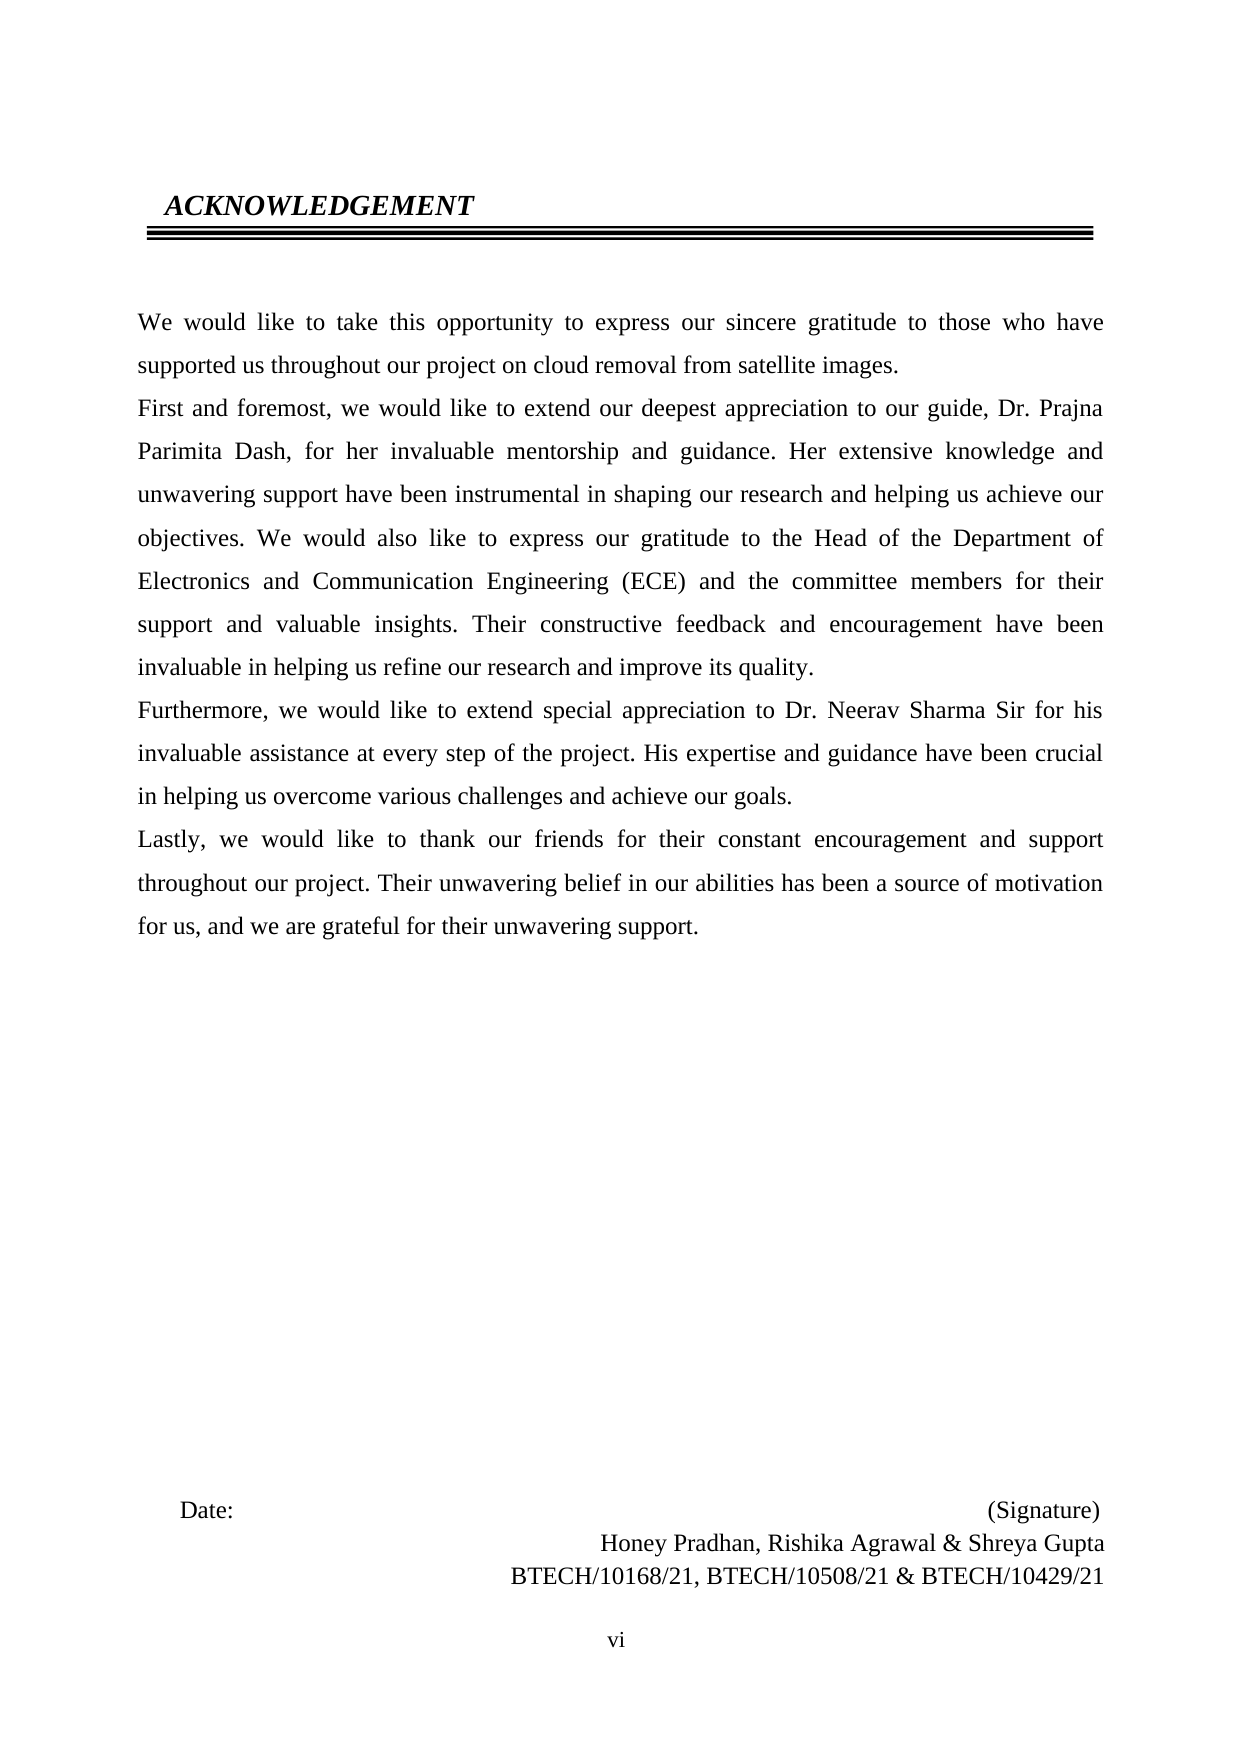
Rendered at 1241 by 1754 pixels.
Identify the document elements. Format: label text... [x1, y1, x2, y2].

text BTECH/10168/21, BTECH/10508/21 & BTECH/10429/21 [137, 1561, 1105, 1590]
text Honey Pradhan, Rishika Agrawal & Shreya Gupta [137, 1528, 1105, 1557]
text Furthermore, we would like to extend special appreciation to Dr. Neerav Sharma Sir for his invaluable assistance at every step of the project. His expertise and guidance have been crucial in helping us overcome various challenges and achieve our goals. [137, 695, 1105, 810]
subtitle ACKNOWLEDGEMENT [164, 188, 1105, 221]
text Date: (Signature) [179, 1495, 1105, 1524]
text We would like to take this opportunity to express our sincere gratitude to those who have supported us throughout our project on cloud removal from satellite images. [137, 307, 1105, 379]
text Lastly, we would like to thank our friends for their constant encouragement and support throughout our project. Their unwavering belief in our abilities has been a source of motivation for us, and we are grateful for their unwavering support. [137, 824, 1105, 939]
text First and foremost, we would like to extend our deepest appreciation to our guide, Dr. Prajna Parimita Dash, for her invaluable mentorship and guidance. Her extensive knowledge and unwavering support have been instrumental in shaping our research and helping us achieve our objectives. We would also like to express our gratitude to the Head of the Department of Electronics and Communication Engineering (ECE) and the committee members for their support and valuable insights. Their constructive feedback and encouragement have been invaluable in helping us refine our research and improve its quality. [137, 393, 1105, 681]
